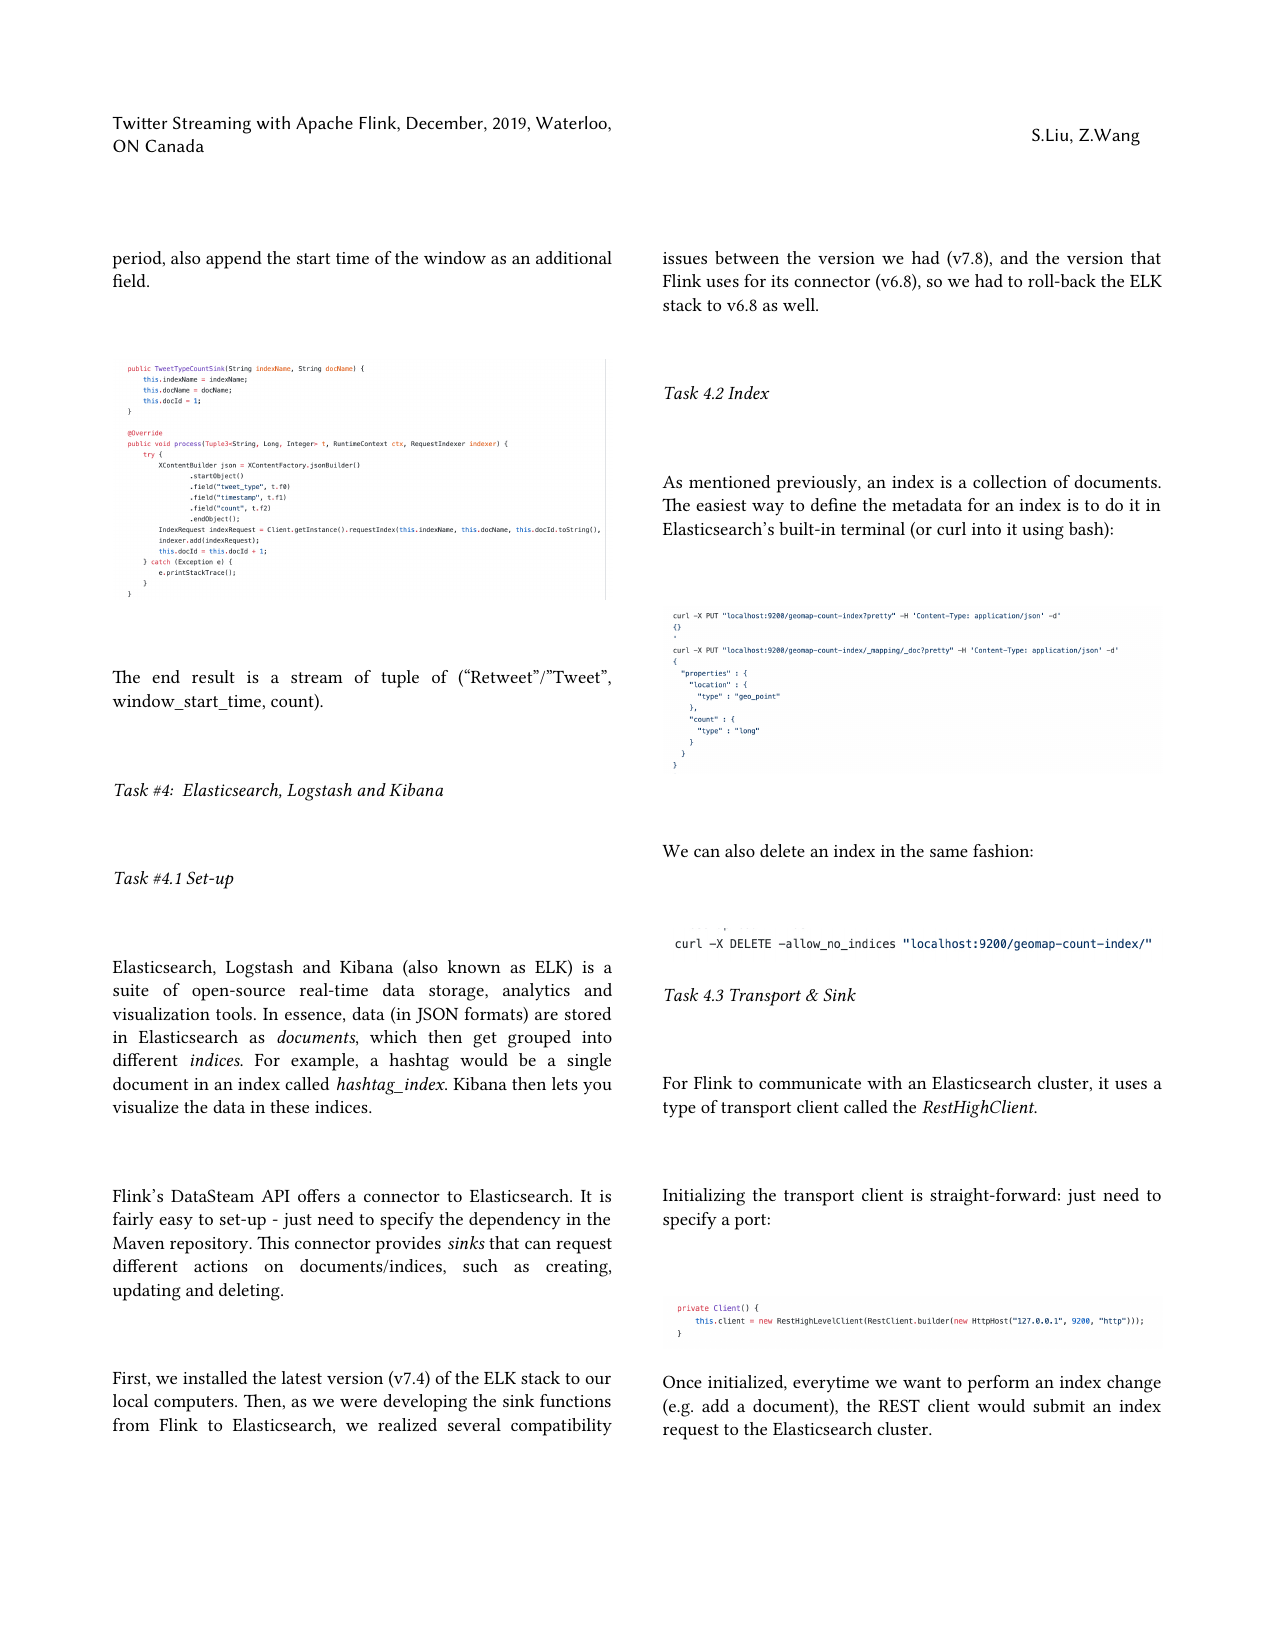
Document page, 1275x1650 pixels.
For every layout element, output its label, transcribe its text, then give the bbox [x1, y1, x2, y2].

picture [662, 928, 1163, 962]
text The end result is a stream of tuple of (“Retweet”/”Tweet”, window_start_time, count). [112, 667, 612, 712]
text Initializing the transport client is straight-forward: just need to specify a port: [662, 1185, 1162, 1230]
text First, we installed the latest version (v7.4) of the ELK stack to our local computers. Then, as we were developing the sink functions from Flink to Elasticsearch, we realized several compatibility issues between the version we had (v7.8), and the version that Flink uses for its connector (v6.8), so we had to roll-back the ELK stack to v6.8 as well. [112, 1368, 612, 1436]
text First, we installed the latest version (v7.4) of the ELK stack to our local computers. Then, as we were developing the sink functions from Flink to Elasticsearch, we realized several compatibility issues between the version we had (v7.8), and the version that Flink uses for its connector (v6.8), so we had to roll-back the ELK stack to v6.8 as well. [662, 247, 1162, 316]
text Elasticsearch, Logstash and Kibana (also known as ELK) is a suite of open-source real-time data storage, analytics and visualization tools. In essence, data (in JSON formats) are stored in Elasticsearch as documents, which then get grouped into different indices. For example, a hashtag would be a single document in an index called hashtag_index. Kibana then lets you visualize the data in these indices. [112, 956, 612, 1118]
picture [112, 359, 613, 600]
text For Flink to communicate with an Elasticsearch cluster, it uses a type of transport client called the RestHighClient. [662, 1073, 1162, 1118]
text Task #4: Elasticsearch, Logstash and Kibana [112, 779, 612, 801]
text Once initialized, everytime we want to perform an index change (e.g. add a document), the REST client would submit an index request to the Elasticsearch cluster. [662, 1372, 1162, 1440]
text Task 4.3 Transport & Sink [662, 984, 1162, 1006]
text Task 4.2 Index [662, 383, 1162, 404]
text Task #4.1 Set-up [112, 868, 612, 889]
text Flink’s DataSteam API offers a connector to Elasticsearch. It is fairly easy to set-up - just need to specify the dependency in the Maven repository. This connector provides sinks that can request different actions on documents/indices, such as creating, updating and deleting. [112, 1185, 612, 1301]
text As mentioned previously, an index is a collection of documents. The easiest way to define the metadata for an index is to do it in Elasticsearch’s built-in terminal (or curl into it using bash): [662, 471, 1162, 539]
text We can also delete an index in the same fashion: [662, 840, 1162, 862]
picture [662, 606, 1163, 774]
picture [662, 1296, 1163, 1349]
